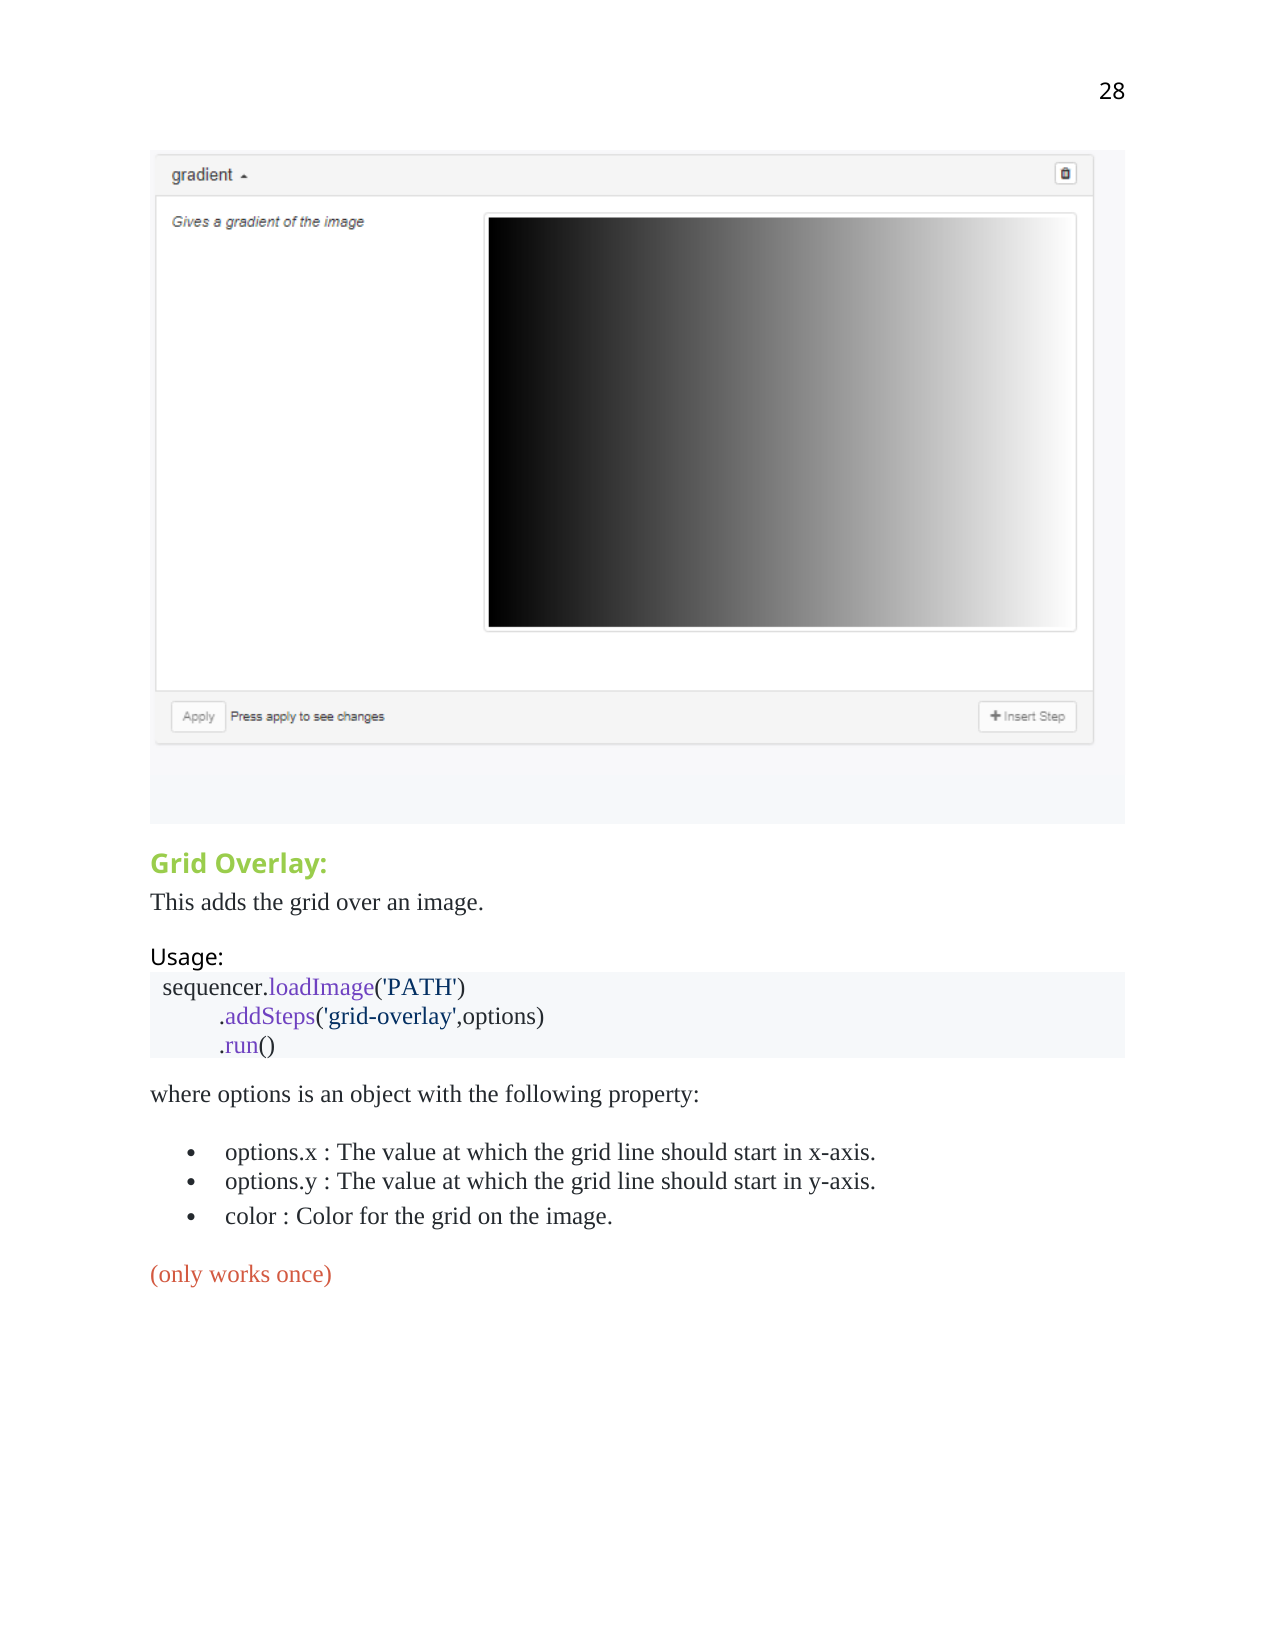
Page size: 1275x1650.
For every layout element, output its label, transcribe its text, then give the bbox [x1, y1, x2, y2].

text .run() [150, 1030, 1125, 1058]
picture [150, 150, 1125, 775]
text where options is an object with the following property: [150, 1079, 1125, 1108]
list color : Color for the grid on the image. [187, 1201, 1125, 1230]
text (only works once) [150, 1259, 1125, 1288]
text .addSteps('grid-overlay',options) [150, 1001, 1125, 1030]
list options.y : The value at which the grid line should start in y-axis. [187, 1166, 1125, 1195]
text Usage: [150, 941, 1125, 972]
list options.x : The value at which the grid line should start in x-axis. [187, 1137, 1125, 1166]
text This adds the grid over an image. [150, 887, 1125, 916]
text sequencer.loadImage('PATH') [150, 972, 1125, 1001]
subtitle Grid Overlay: [150, 845, 1125, 882]
